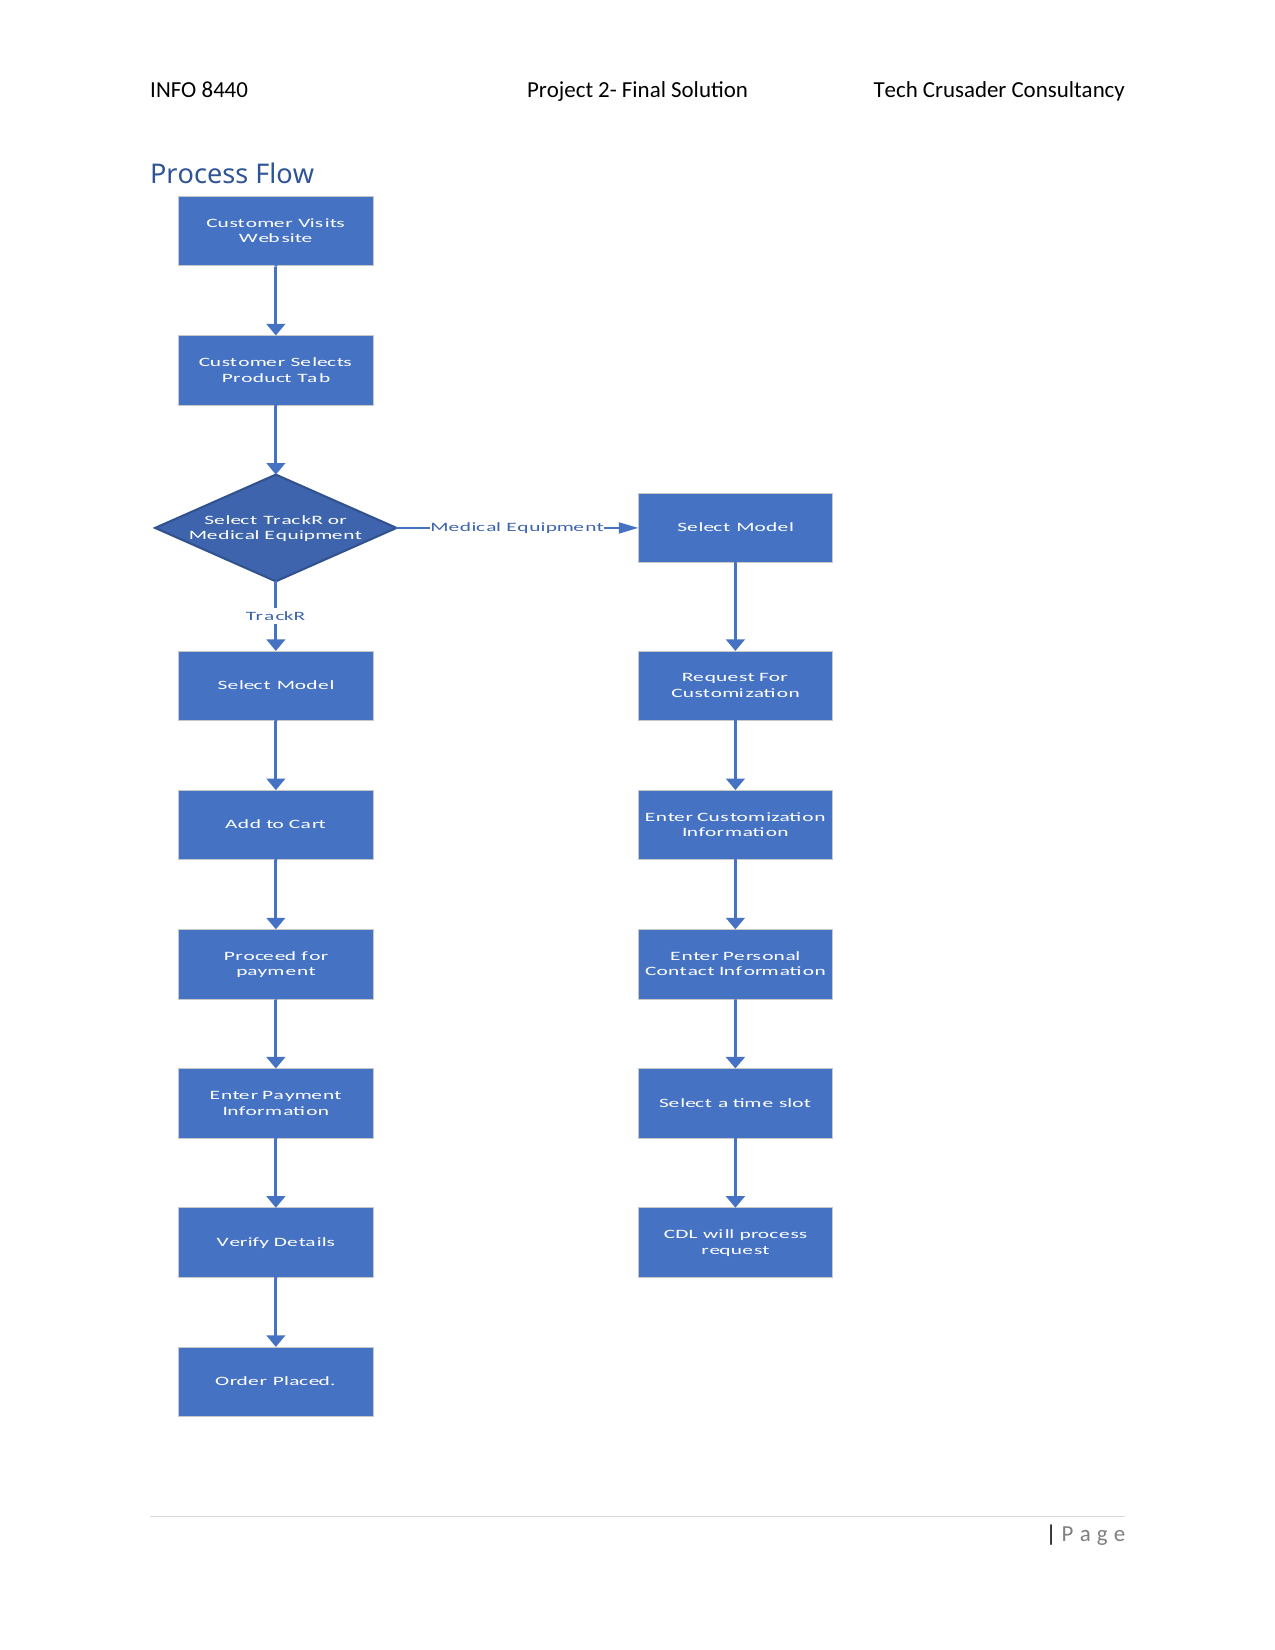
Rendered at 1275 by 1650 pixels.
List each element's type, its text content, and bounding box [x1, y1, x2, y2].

subtitle Process Flow [150, 154, 1125, 191]
